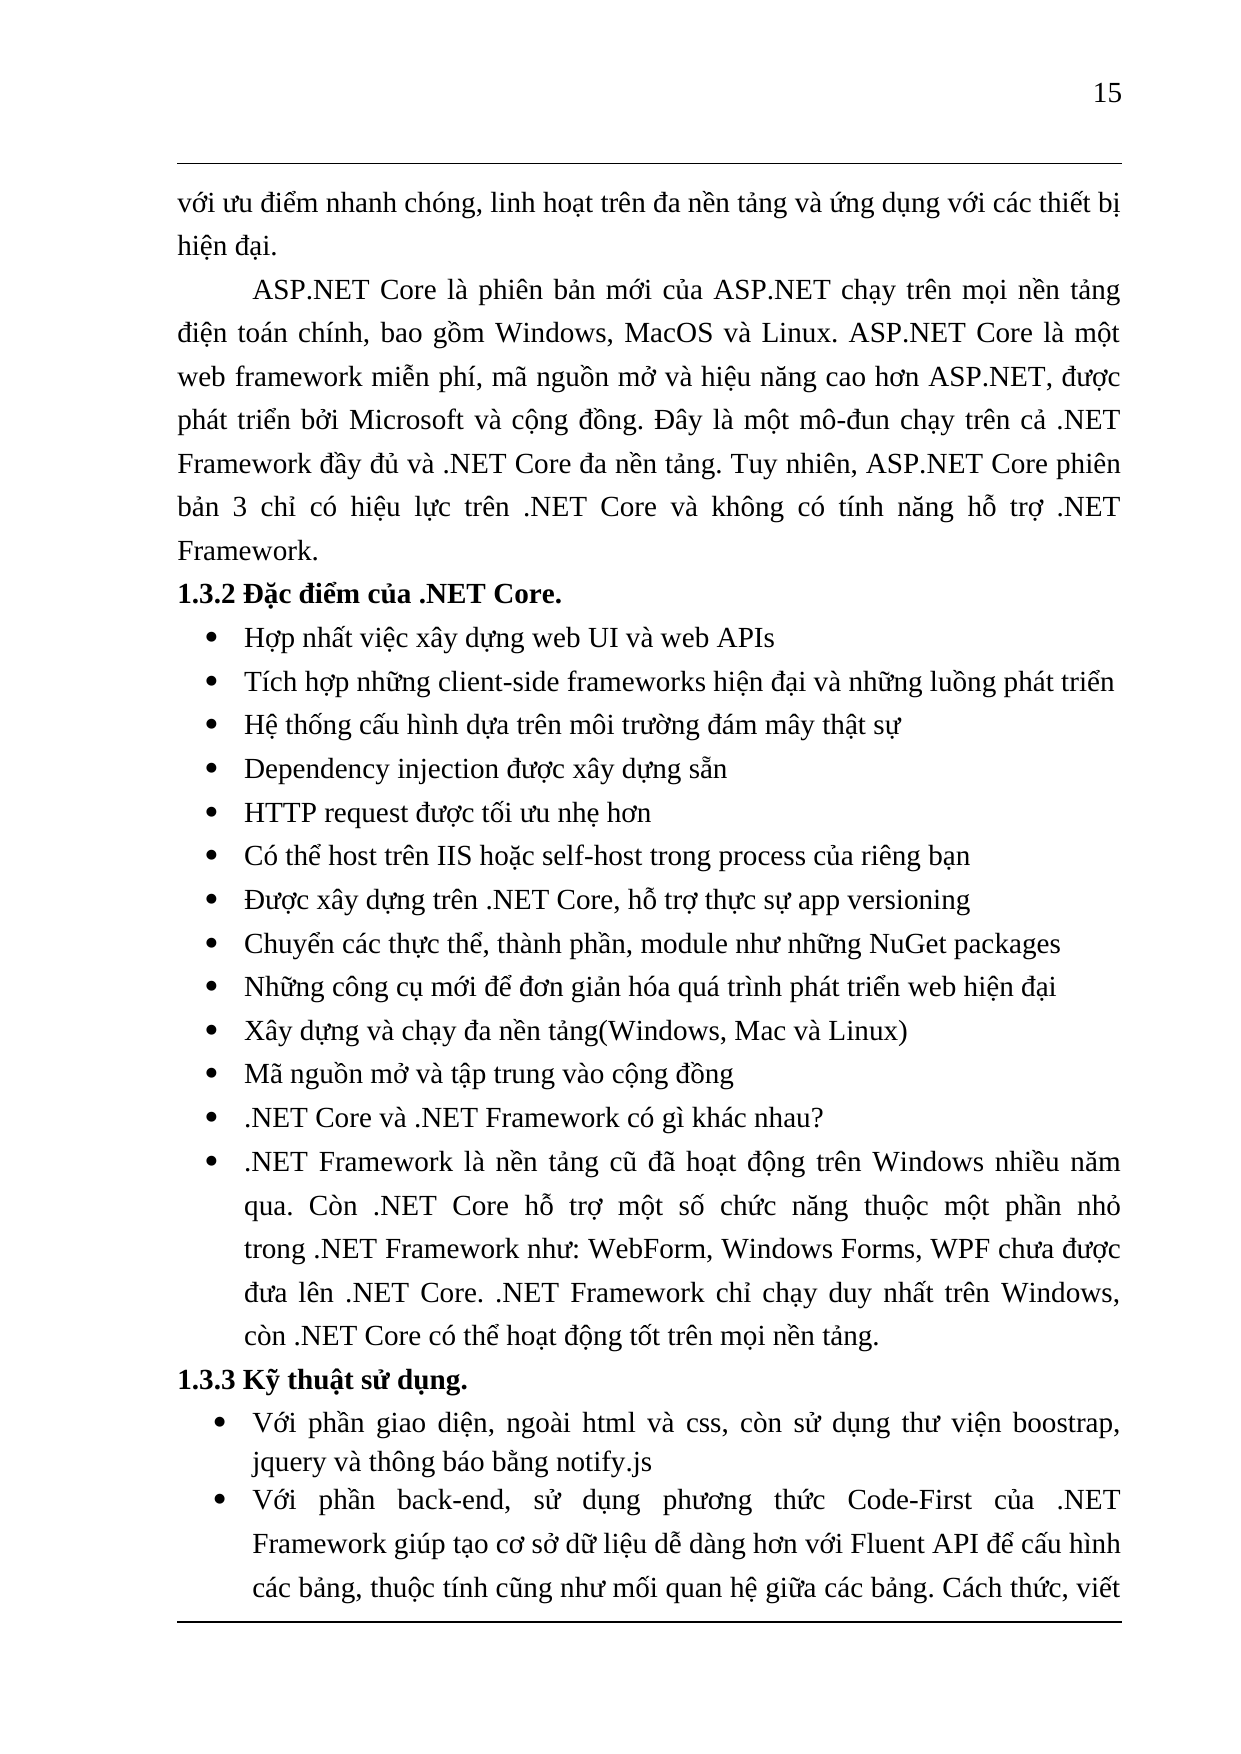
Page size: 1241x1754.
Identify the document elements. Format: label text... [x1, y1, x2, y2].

list Hệ thống cấu hình dựa trên môi trường đám mây thật sự [206, 707, 1122, 741]
list .NET Framework là nền tảng cũ đã hoạt động trên Windows nhiều năm qua. Còn .NET Core hỗ trợ một số chức năng thuộc một phần nhỏ trong .NET Framework như: WebForm, Windows Forms, WPF chưa được đưa lên .NET Core. .NET Framework chỉ chạy duy nhất trên Windows, còn .NET Core có thể hoạt động tốt trên mọi nền tảng. [206, 1144, 1122, 1352]
list HTTP request được tối ưu nhẹ hơn [206, 795, 1122, 828]
list Được xây dựng trên .NET Core, hỗ trợ thực sự app versioning [206, 882, 1122, 916]
list Những công cụ mới để đơn giản hóa quá trình phát triển web hiện đại [206, 969, 1122, 1003]
list .NET Core và .NET Framework có gì khác nhau? [206, 1100, 1122, 1134]
list Với phần giao diện, ngoài html và css, còn sử dụng thư viện boostrap, jquery và thông báo bằng notify.js [214, 1405, 1122, 1477]
list Dependency injection được xây dựng sẵn [206, 751, 1122, 785]
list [177, 185, 1122, 262]
list Chuyển các thực thể, thành phần, module như những NuGet packages [206, 926, 1122, 959]
list Hợp nhất việc xây dựng web UI và web APIs [206, 620, 1122, 654]
subtitle Kỹ thuật sử dụng. [177, 1362, 1122, 1395]
list ASP.NET Core là phiên bản mới của ASP.NET chạy trên mọi nền tảng điện toán chính, bao gồm Windows, MacOS và Linux. ASP.NET Core là một web framework miễn phí, mã nguồn mở và hiệu năng cao hơn ASP.NET, được phát triển bởi Microsoft và cộng đồng. Đây là một mô-đun chạy trên cả .NET Framework đầy đủ và .NET Core đa nền tảng. Tuy nhiên, ASP.NET Core phiên bản 3 chỉ có hiệu lực trên .NET Core và không có tính năng hỗ trợ .NET Framework. [177, 272, 1122, 567]
subtitle Đặc điểm của .NET Core. [177, 577, 1122, 610]
list Có thể host trên IIS hoặc self-host trong process của riêng bạn [206, 838, 1122, 872]
list Mã nguồn mở và tập trung vào cộng đồng [206, 1057, 1122, 1090]
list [214, 1482, 1122, 1603]
list Tích hợp những client-side frameworks hiện đại và những luồng phát triển [206, 664, 1122, 697]
list Xây dựng và chạy đa nền tảng(Windows, Mac và Linux) [206, 1013, 1122, 1047]
